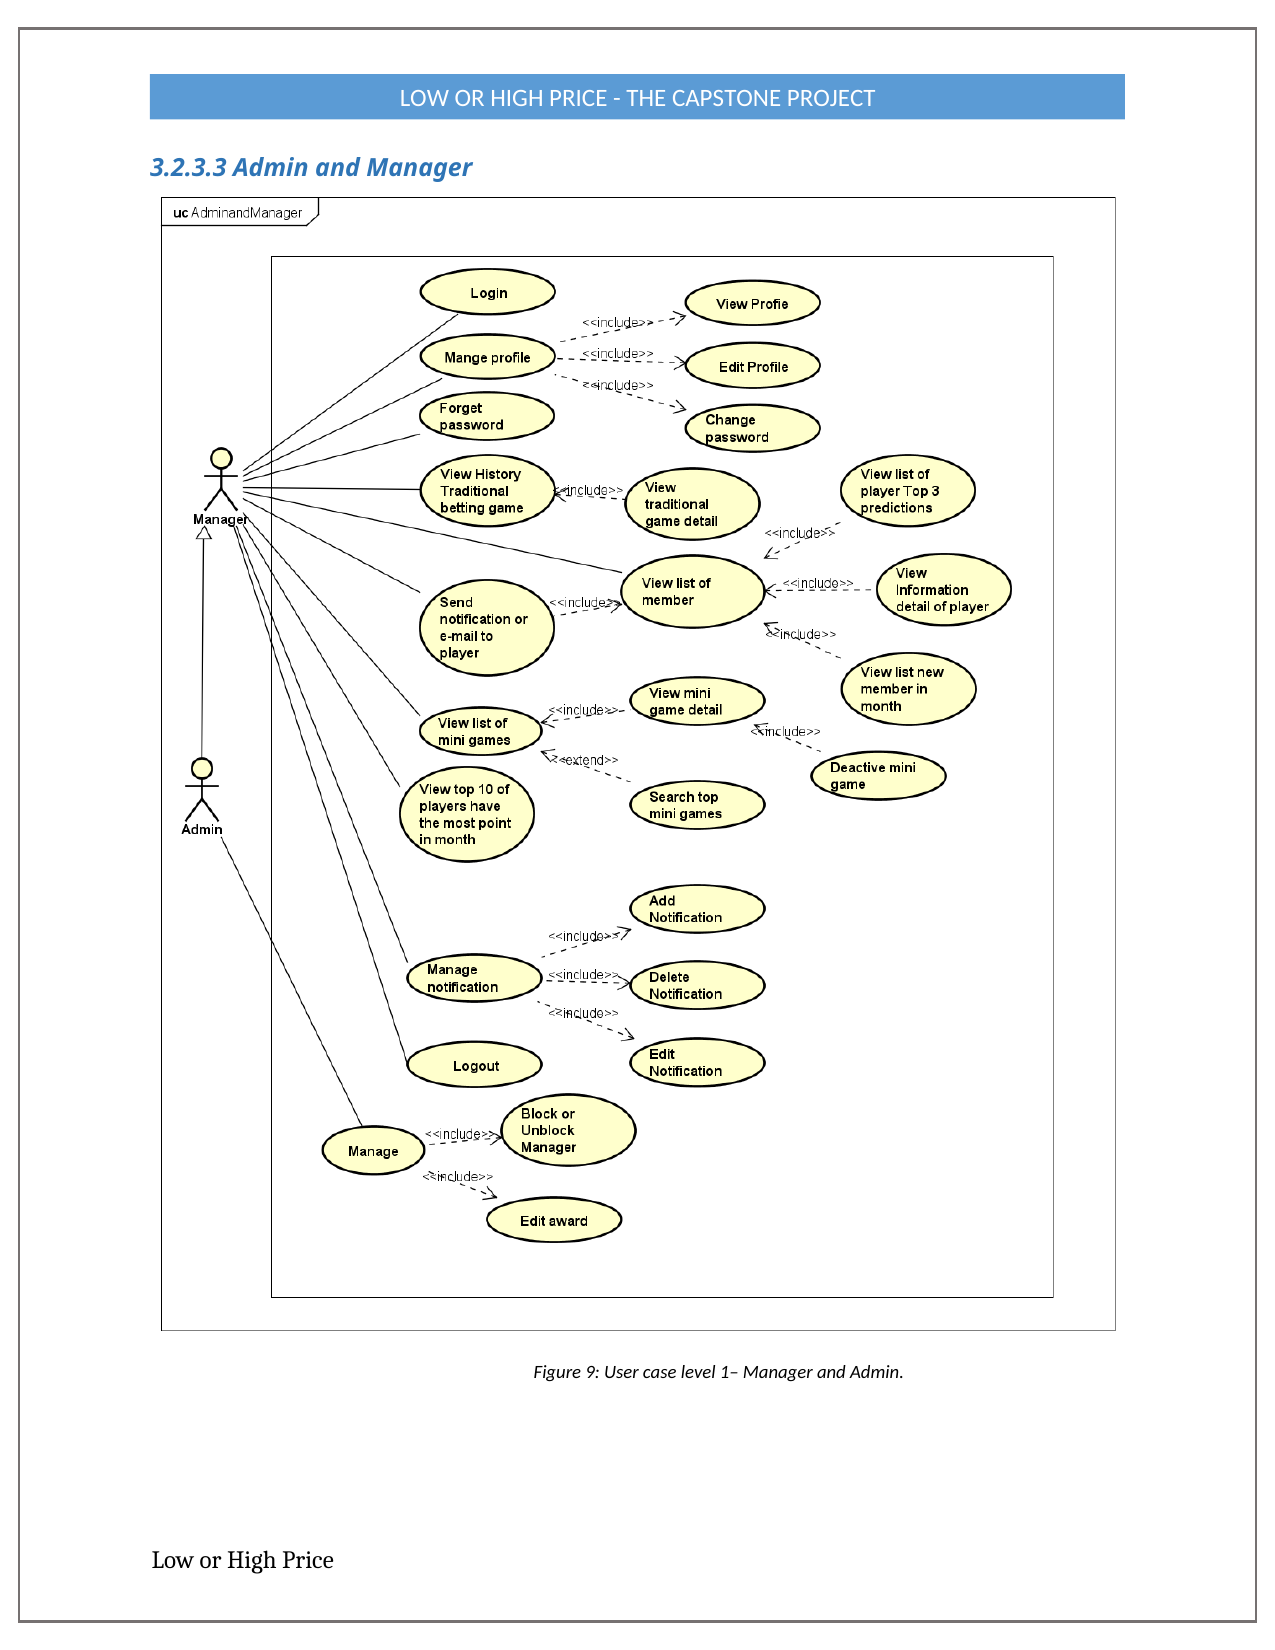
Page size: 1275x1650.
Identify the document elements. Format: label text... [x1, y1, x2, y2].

subtitle 3.2.3.3 Admin and Manager [150, 150, 1125, 184]
text Figure 9: User case level 1– Manager and Admin. [450, 1360, 1125, 1383]
picture [150, 186, 1125, 1341]
